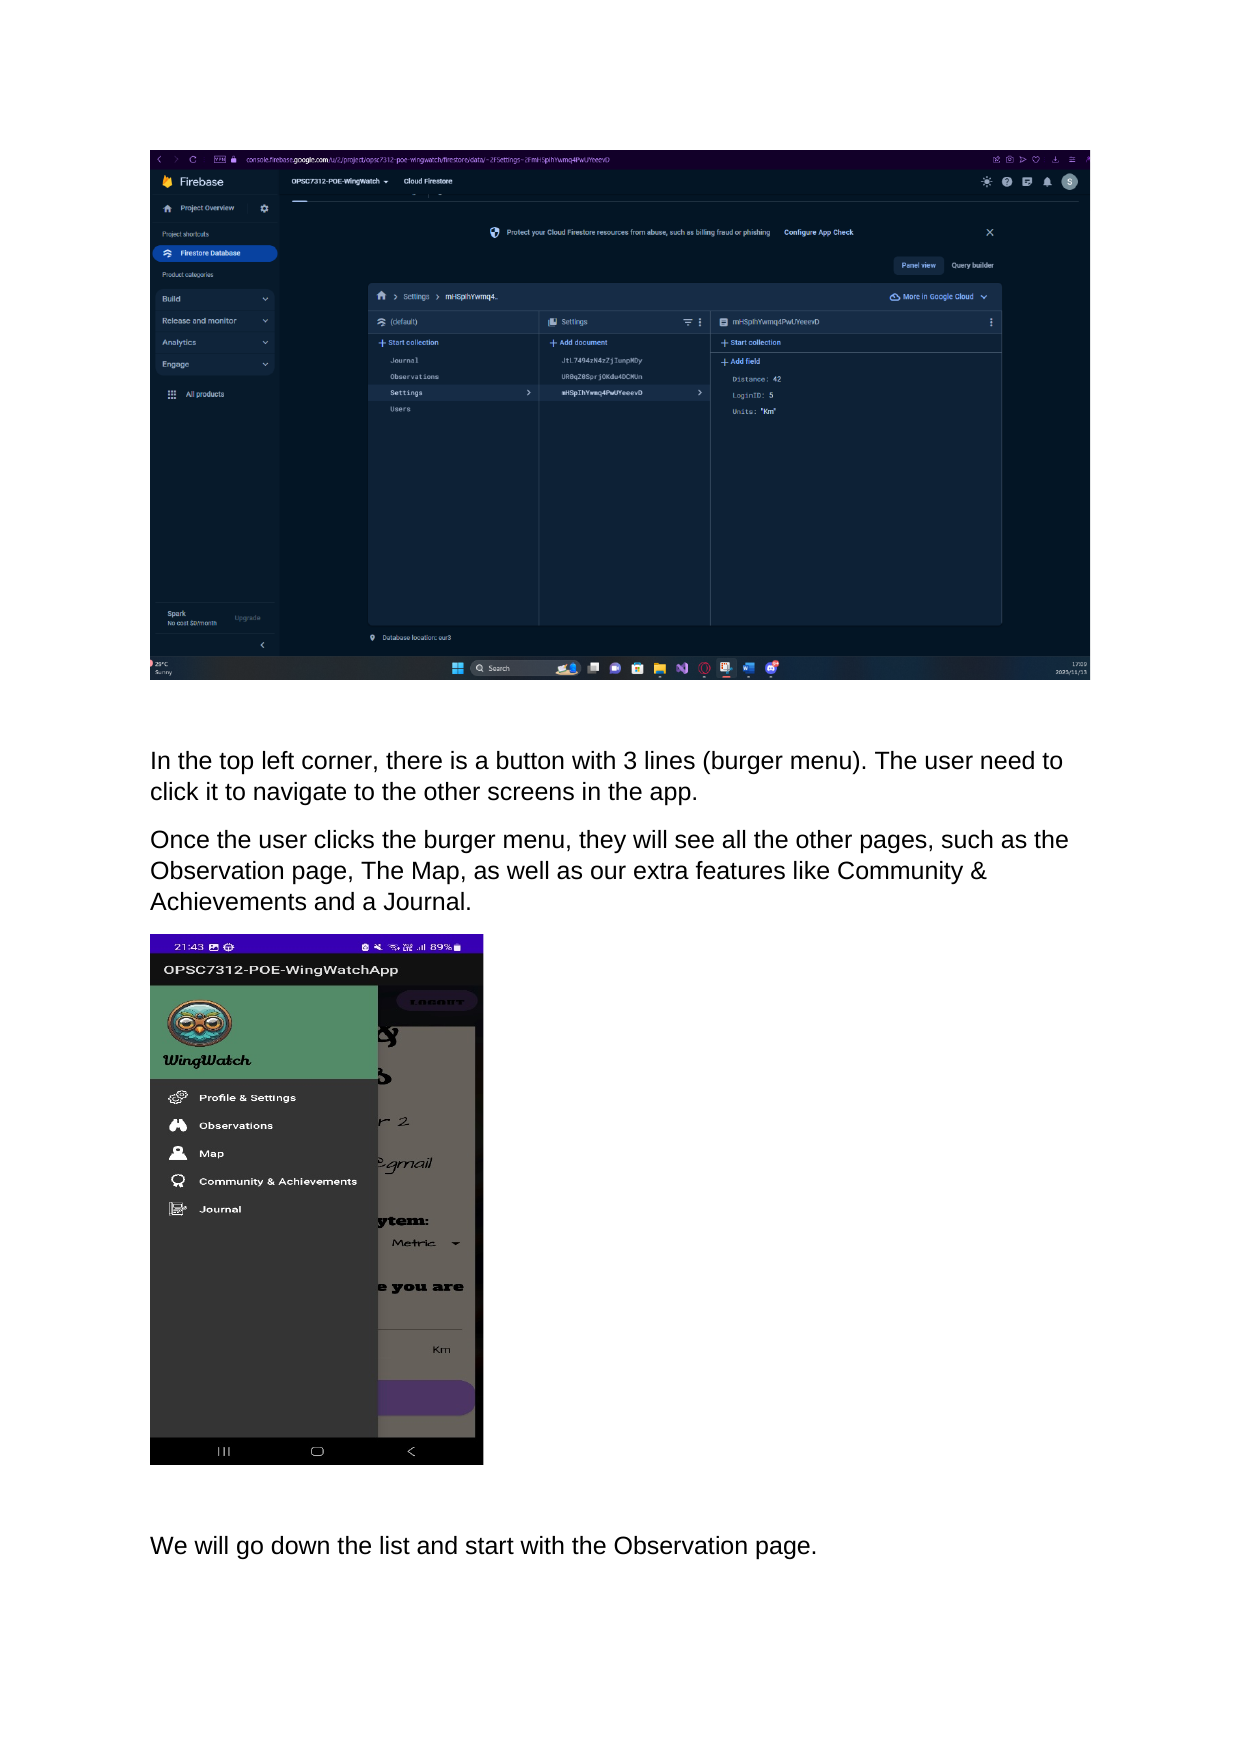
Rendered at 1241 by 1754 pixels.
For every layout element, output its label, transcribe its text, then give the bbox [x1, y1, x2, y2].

picture [150, 934, 484, 1465]
text Once the user clicks the burger menu, they will see all the other pages, such as the Observation page, The Map, as well as our extra features like Community & Achievements and a Journal. [150, 825, 1090, 916]
text We will go down the list and start with the Observation page. [150, 1531, 1090, 1560]
picture [150, 150, 1091, 680]
text In the top left corner, there is a button with 3 lines (burger menu). The user need to click it to navigate to the other screens in the app. [150, 746, 1090, 806]
